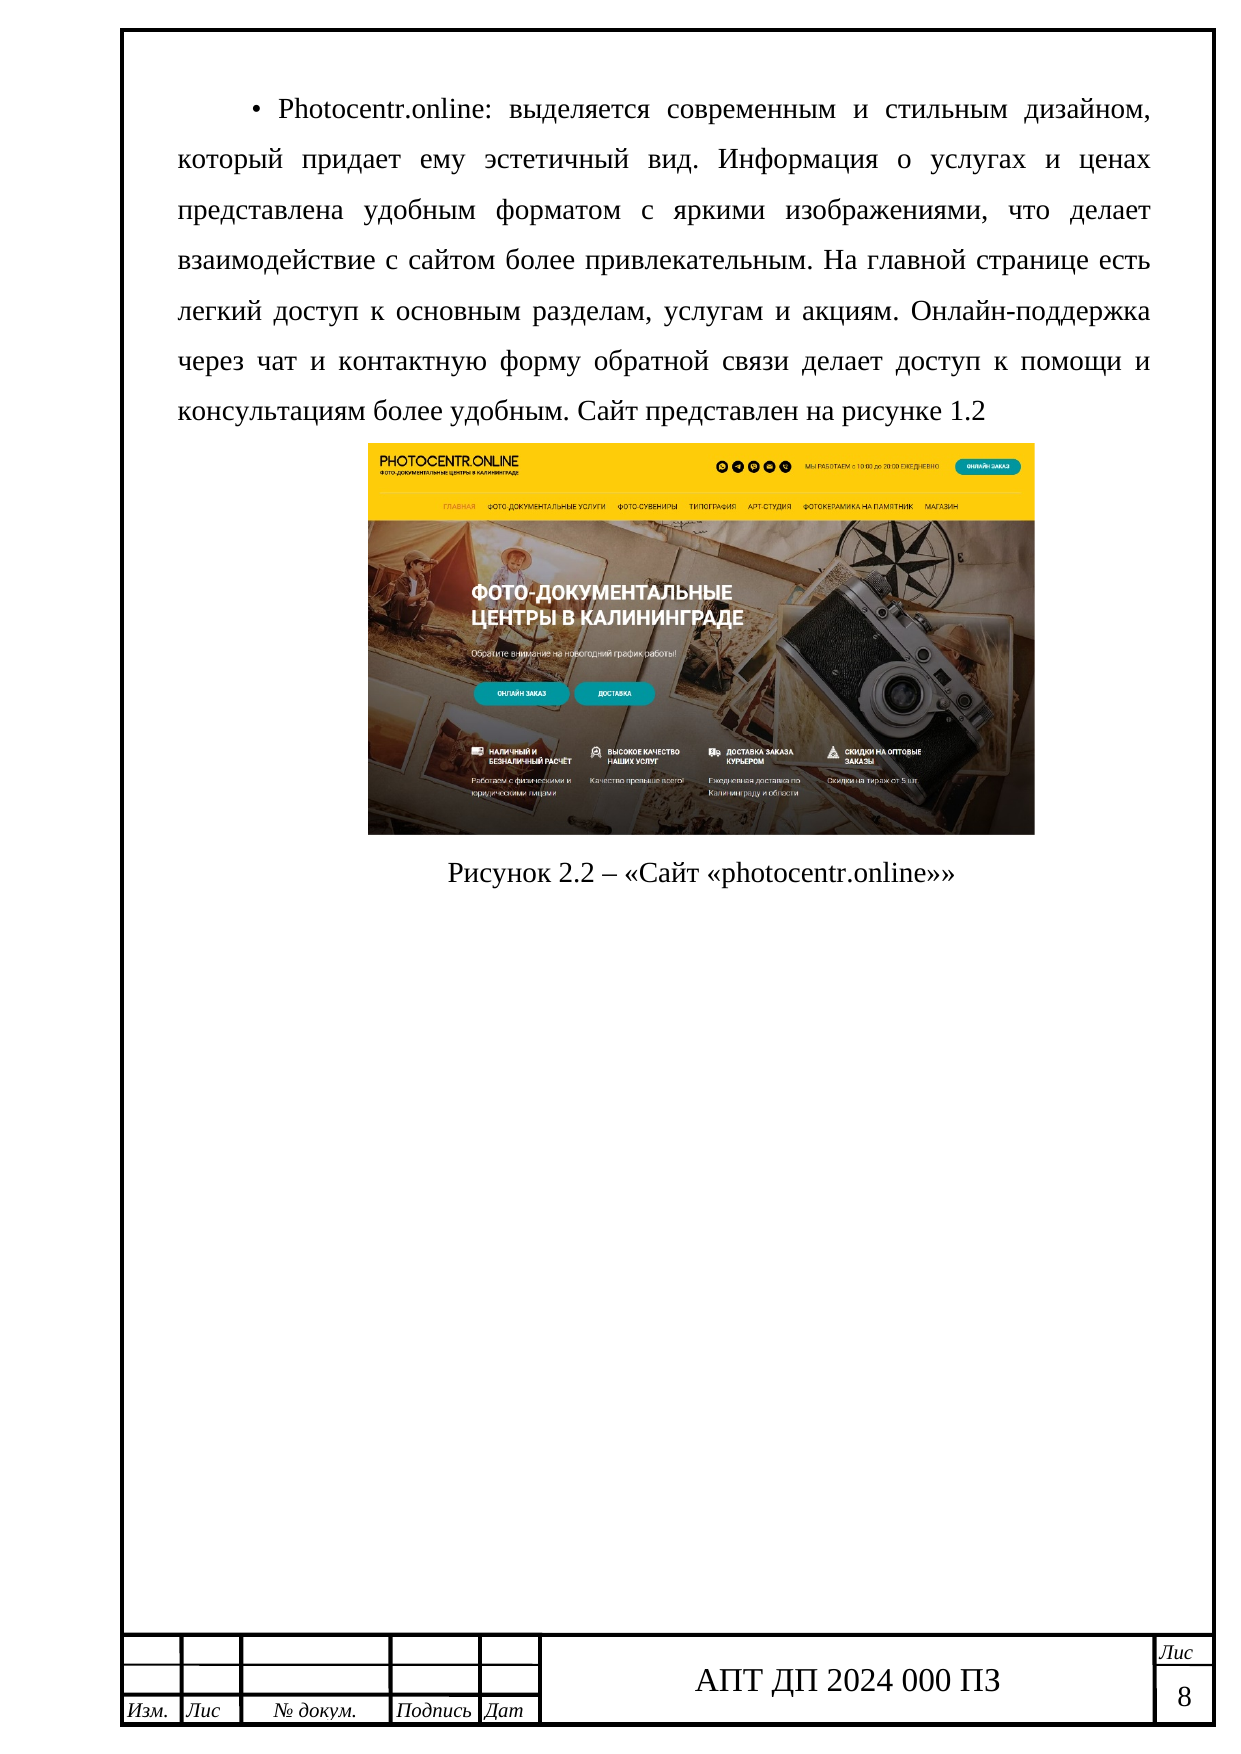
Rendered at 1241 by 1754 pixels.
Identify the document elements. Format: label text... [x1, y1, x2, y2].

text • Photocentr.online: выделяется современным и стильным дизайном, который придает ему эстетичный вид. Информация о услугах и ценах представлена удобным форматом с яркими изображениями, что делает взаимодействие с сайтом более привлекательным. На главной странице есть легкий доступ к основным разделам, услугам и акциям. Онлайн-поддержка через чат и контактную форму обратной связи делает доступ к помощи и консультациям более удобным. Сайт представлен на рисунке 1.2 [177, 91, 1152, 427]
picture [368, 443, 1035, 839]
